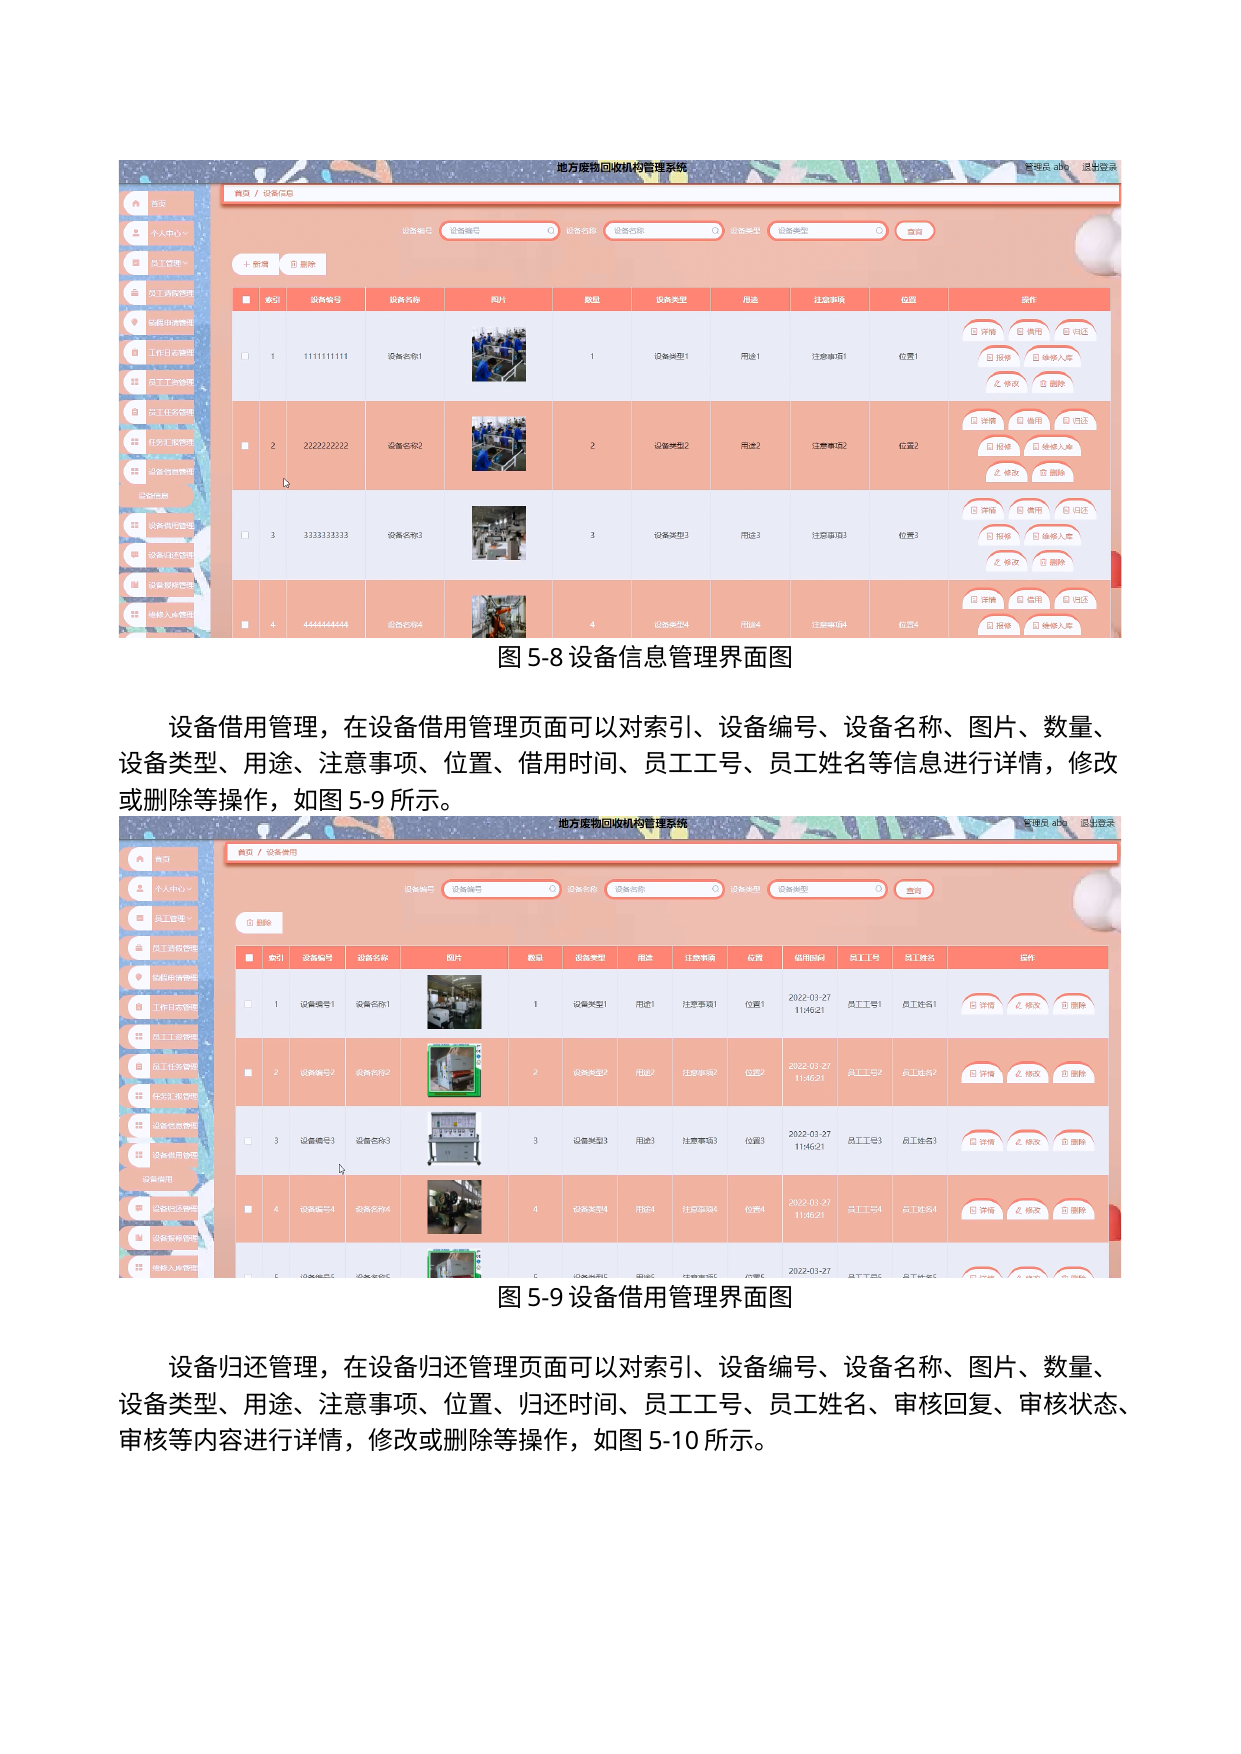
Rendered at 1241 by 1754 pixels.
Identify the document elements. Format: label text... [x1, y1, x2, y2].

picture [118, 160, 1122, 638]
picture [119, 816, 1122, 1278]
text 图5-8设备信息管理界面图 [118, 638, 1122, 674]
text 设备归还管理，在设备归还管理页面可以对索引、设备编号、设备名称、图片、数量、设备类型、用途、注意事项、位置、归还时间、员工工号、员工姓名、审核回复、审核状态、审核等内容进行详情，修改或删除等操作，如图5-10所示。 [118, 1348, 1122, 1457]
text 设备借用管理，在设备借用管理页面可以对索引、设备编号、设备名称、图片、数量、设备类型、用途、注意事项、位置、借用时间、员工工号、员工姓名等信息进行详情，修改或删除等操作，如图5-9所示。 [118, 708, 1122, 816]
text 图5-9设备借用管理界面图 [118, 1278, 1122, 1314]
